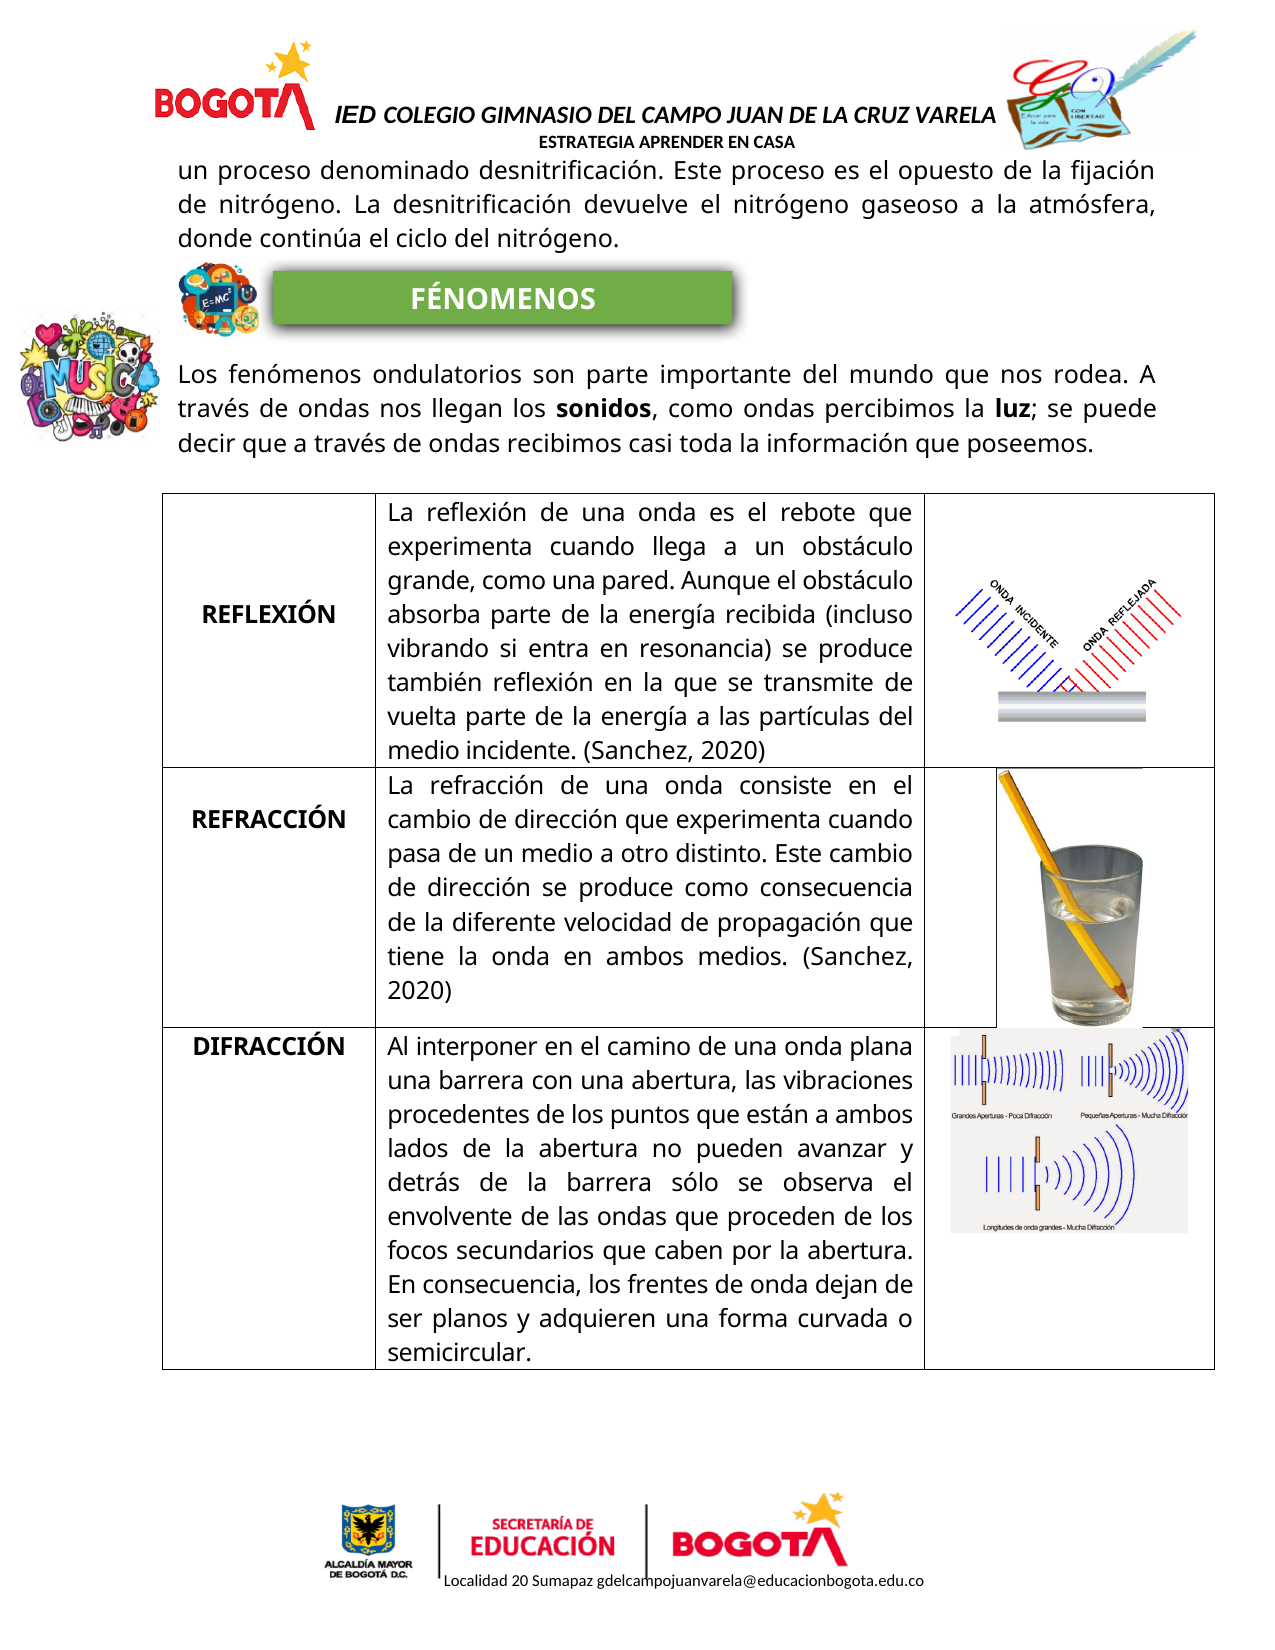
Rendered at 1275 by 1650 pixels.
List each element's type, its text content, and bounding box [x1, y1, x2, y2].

table_cell REFRACCIÓN [163, 768, 375, 1027]
picture [1005, 26, 1199, 151]
table_header [925, 494, 1214, 767]
table_cell [925, 768, 996, 1027]
picture [314, 1487, 860, 1582]
table_cell La refracción de una onda consiste en el cambio de dirección que experimenta cuando pasa de un medio a otro distinto. Este cambio de dirección se produce como consecuencia de la diferente velocidad de propagación que tiene la onda en ambos medios. [376, 768, 924, 1027]
picture [177, 260, 258, 335]
table_header REFLEXIÓN [163, 494, 375, 767]
table_cell [1143, 768, 1214, 1027]
table_cell Al interponer en el camino de una onda plana una barrera con una abertura, las vibraciones procedentes de los puntos que están a ambos lados de la abertura no pueden avanzar y detrás de la barrera sólo se observa el envolvente de las ondas que proceden de los focos secundarios que caben por la abertura. En consecuencia, los frentes de onda dejan de ser planos y adquieren una forma curvada o semicircular. [376, 1028, 924, 1369]
picture [950, 767, 1189, 1233]
picture [18, 307, 160, 442]
table_header La reflexión de una onda es el rebote que experimenta cuando llega a un obstáculo grande, como una pared. Aunque el obstáculo absorba parte de la energía recibida (incluso vibrando si entra en resonancia) se produce también reflexión en la que se transmite de vuelta parte de la energía a las partículas del medio incidente. [376, 494, 924, 767]
text Los fenómenos ondulatorios son parte importante del mundo que nos rodea. A través de ondas nos llegan los sonidos, como ondas percibimos la luz; se puede decir que a través de ondas recibimos casi toda la información que poseemos. [177, 357, 1157, 459]
picture [109, 17, 355, 166]
table_cell [925, 1028, 1214, 1369]
table_cell DIFRACCIÓN [163, 1028, 375, 1369]
picture [950, 578, 1189, 727]
